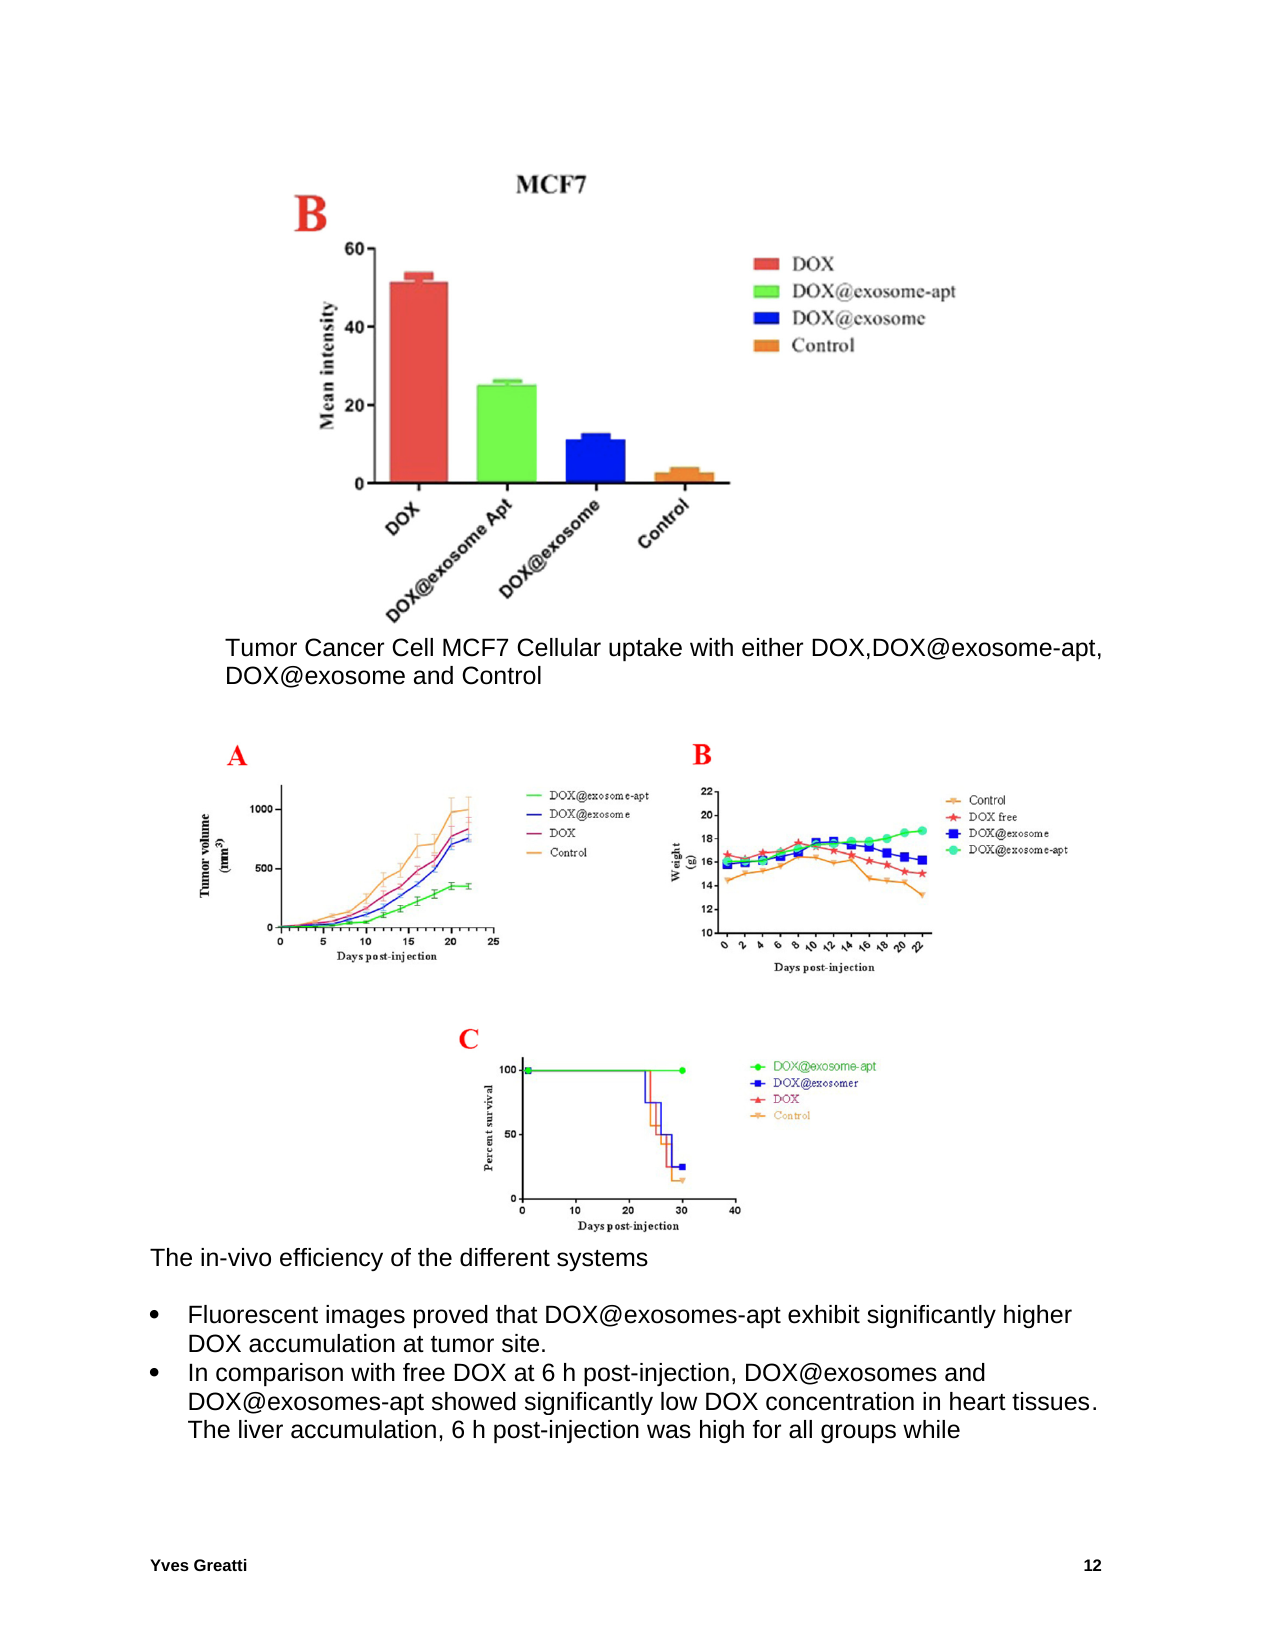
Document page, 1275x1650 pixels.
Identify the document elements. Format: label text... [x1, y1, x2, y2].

text The in-vivo efficiency of the different systems [150, 1243, 1125, 1271]
text Tumor Cancer Cell MCF7 Cellular uptake with either DOX,DOX@exosome-apt, DOX@exosome and Control [225, 632, 1125, 690]
picture [150, 718, 1125, 1243]
list Fluorescent images proved that DOX@exosomes-apt exhibit significantly higher DOX accumulation at tumor site. [150, 1300, 1125, 1358]
picture [235, 150, 1040, 633]
